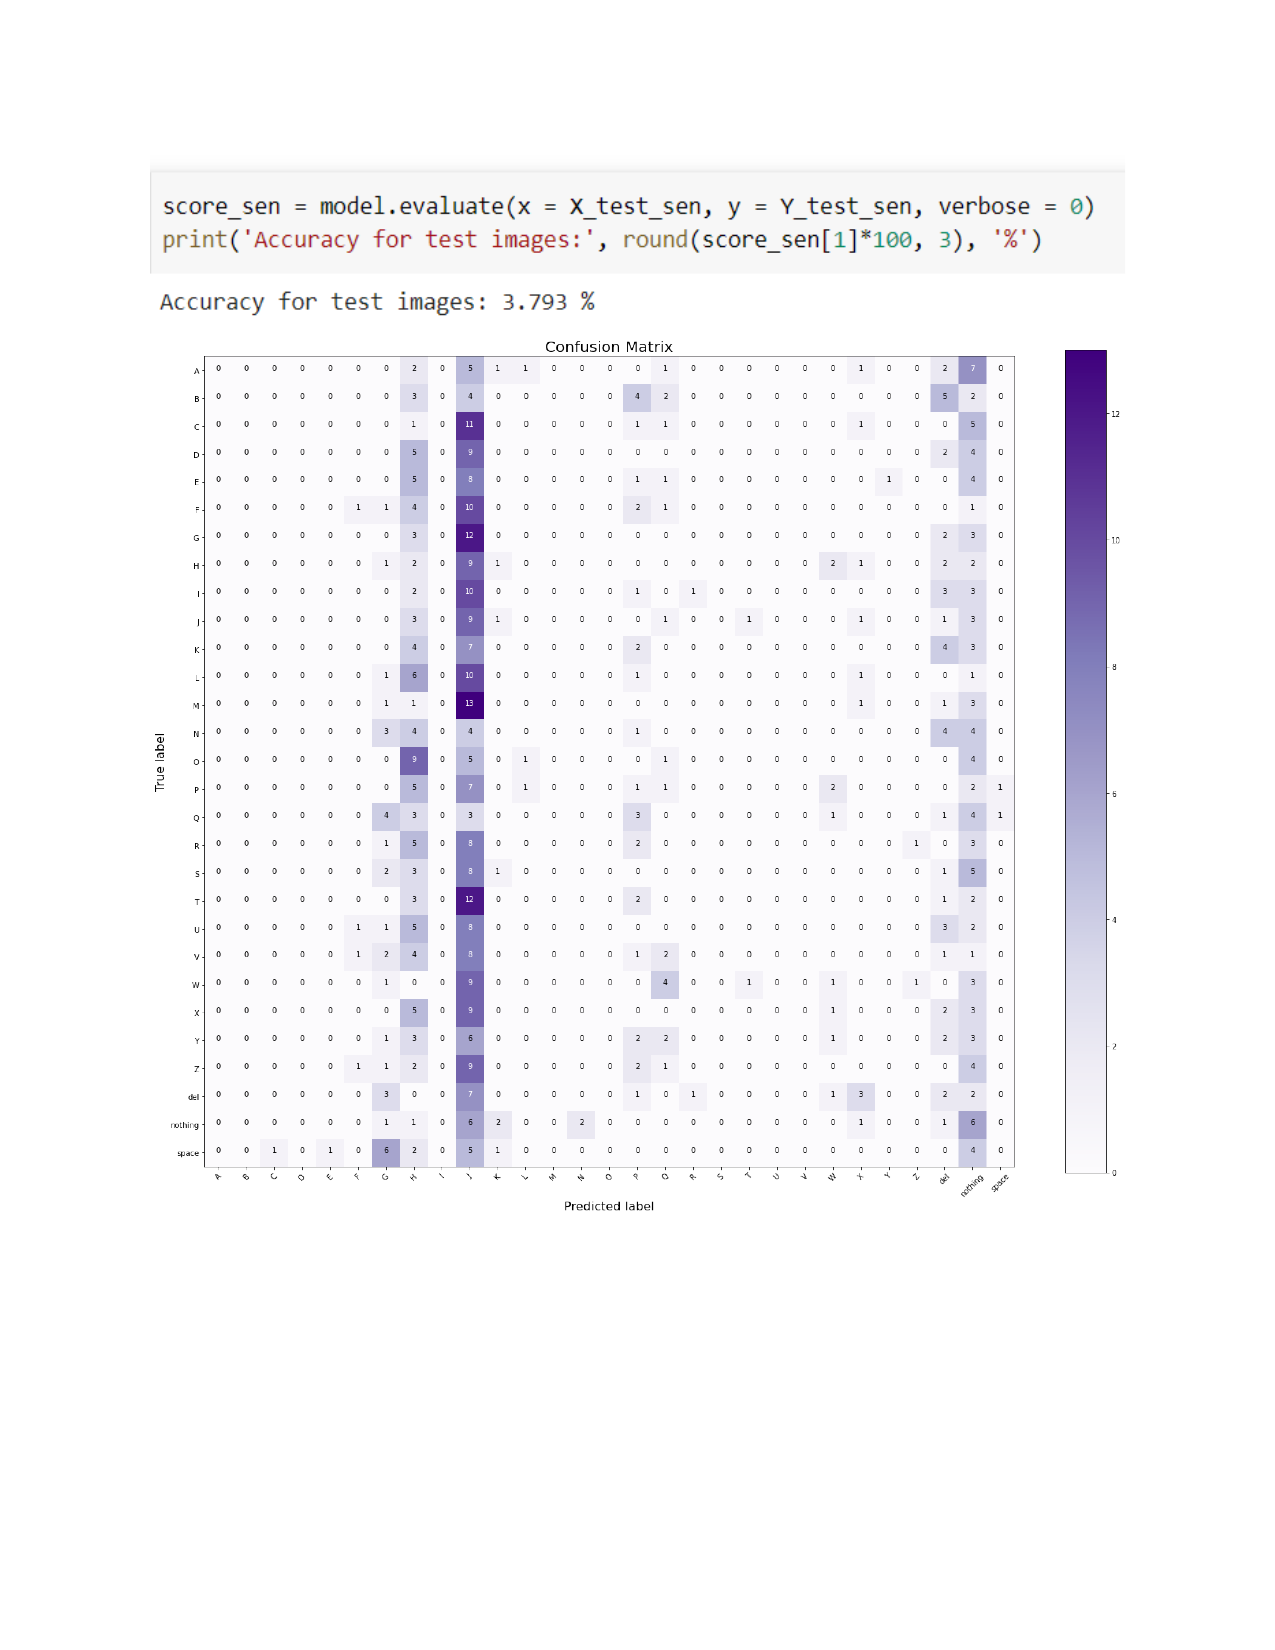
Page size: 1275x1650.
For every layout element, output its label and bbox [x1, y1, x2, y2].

picture [150, 335, 1125, 1217]
picture [150, 150, 1125, 332]
